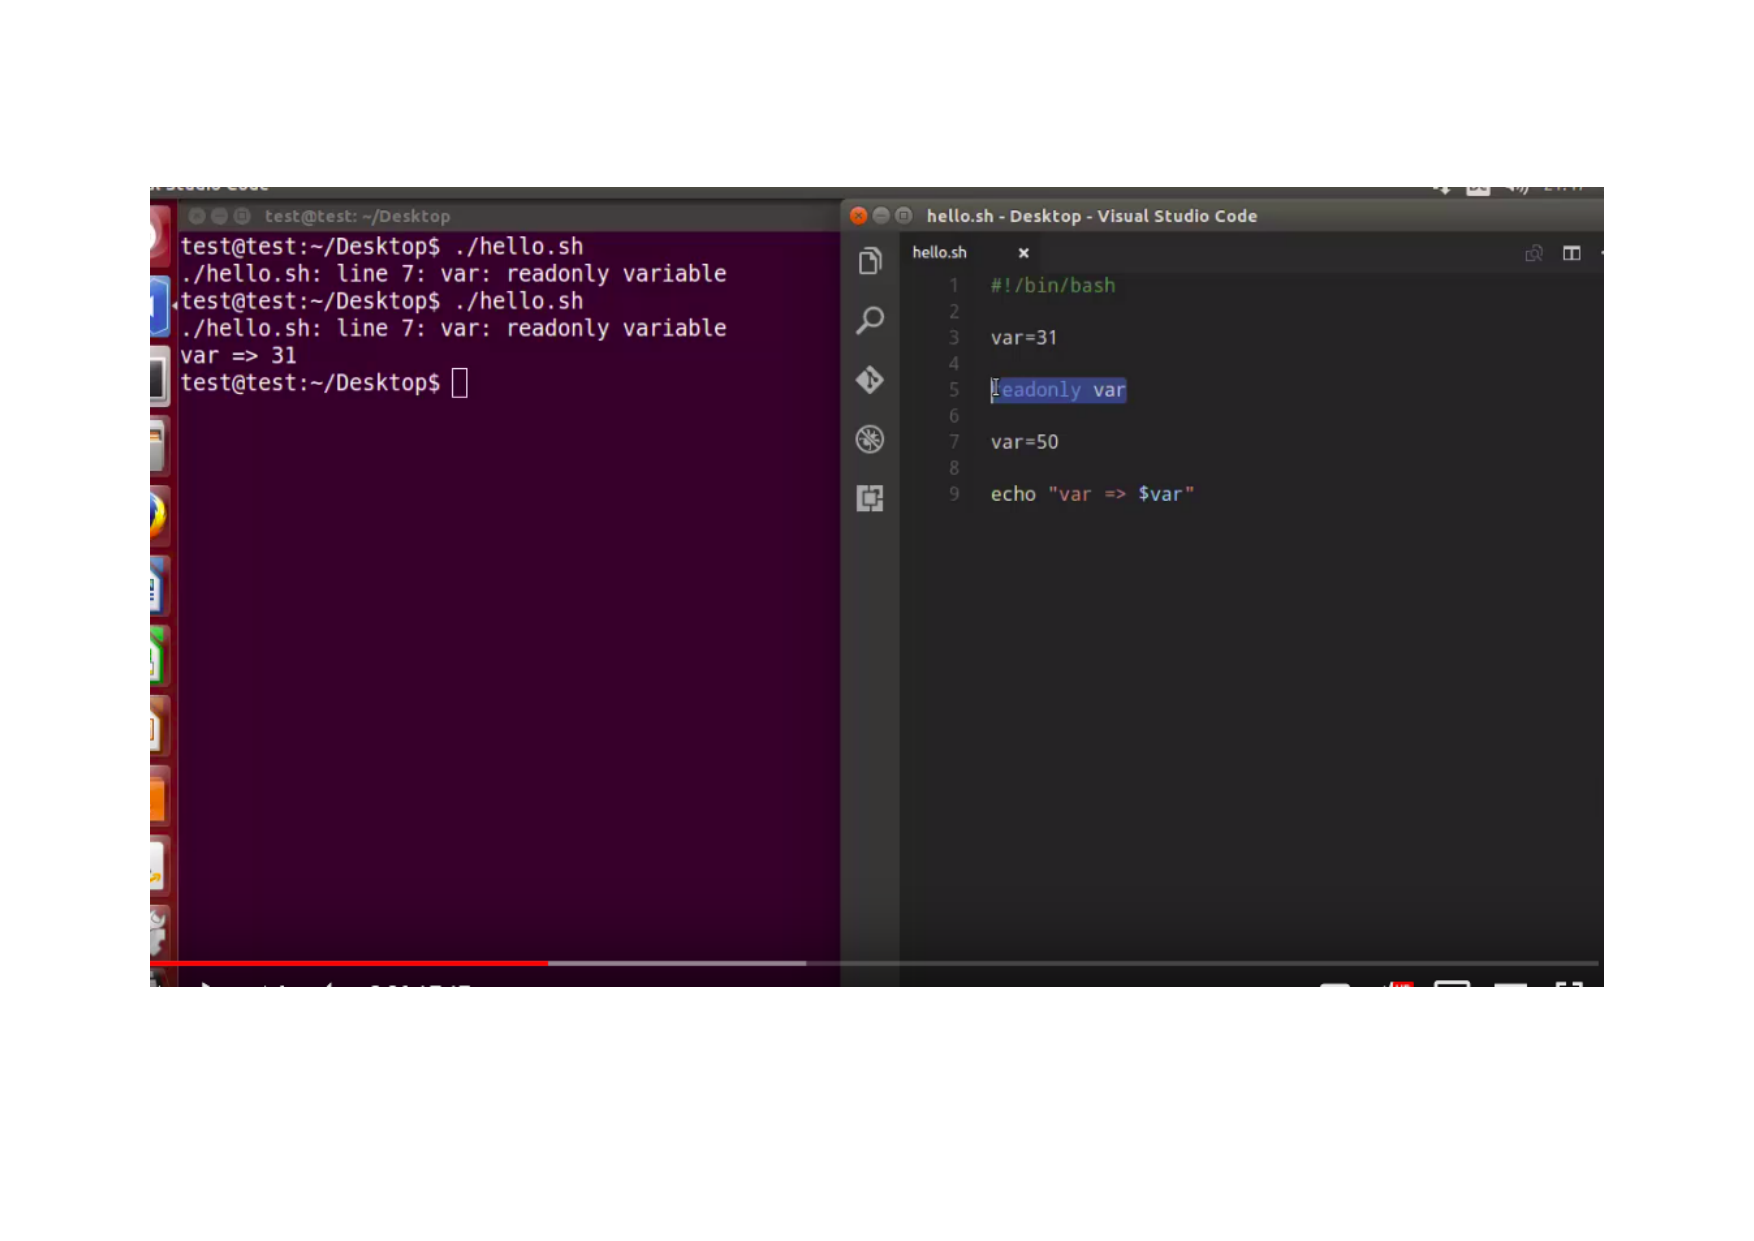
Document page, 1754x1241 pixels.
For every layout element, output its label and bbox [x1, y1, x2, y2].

picture [150, 187, 1604, 987]
